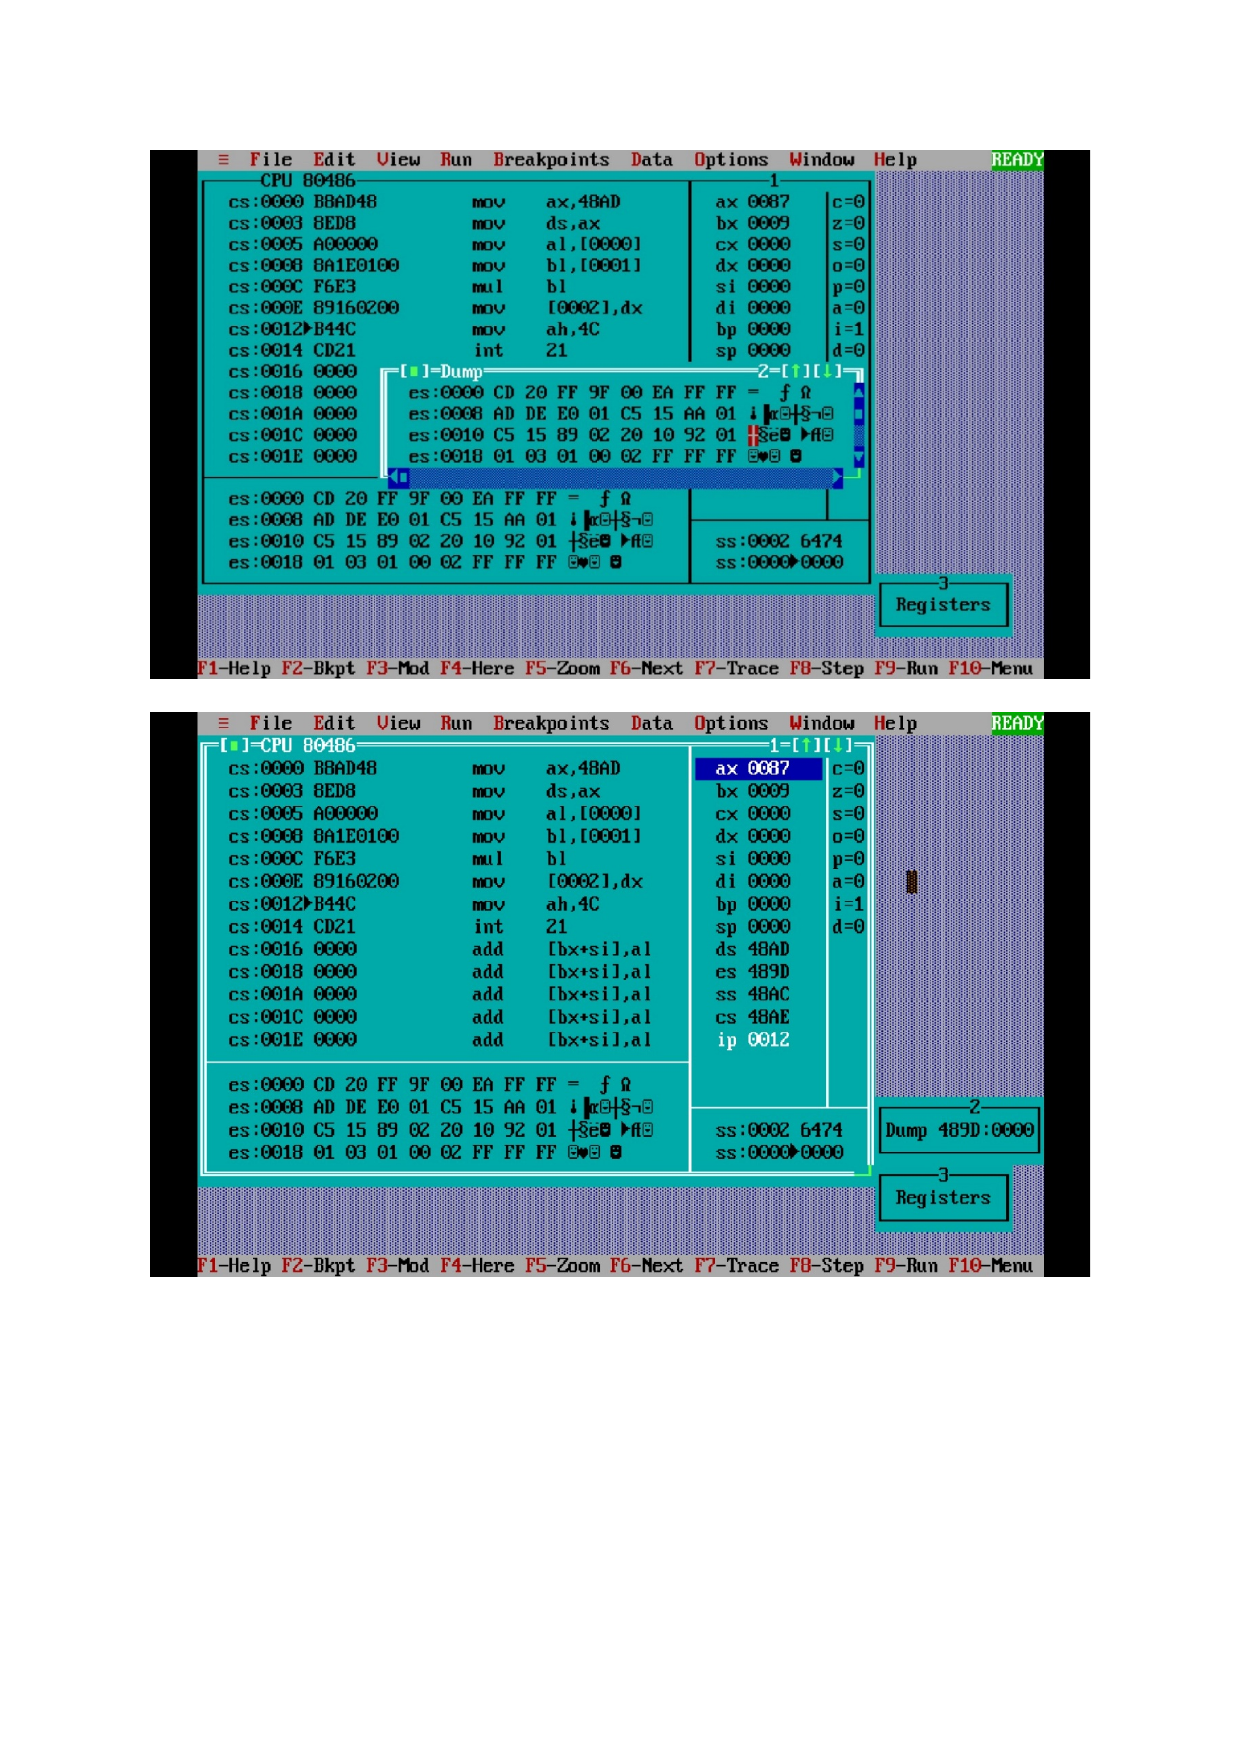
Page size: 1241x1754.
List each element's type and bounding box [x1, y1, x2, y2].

picture [150, 150, 1091, 679]
picture [150, 712, 1091, 1277]
